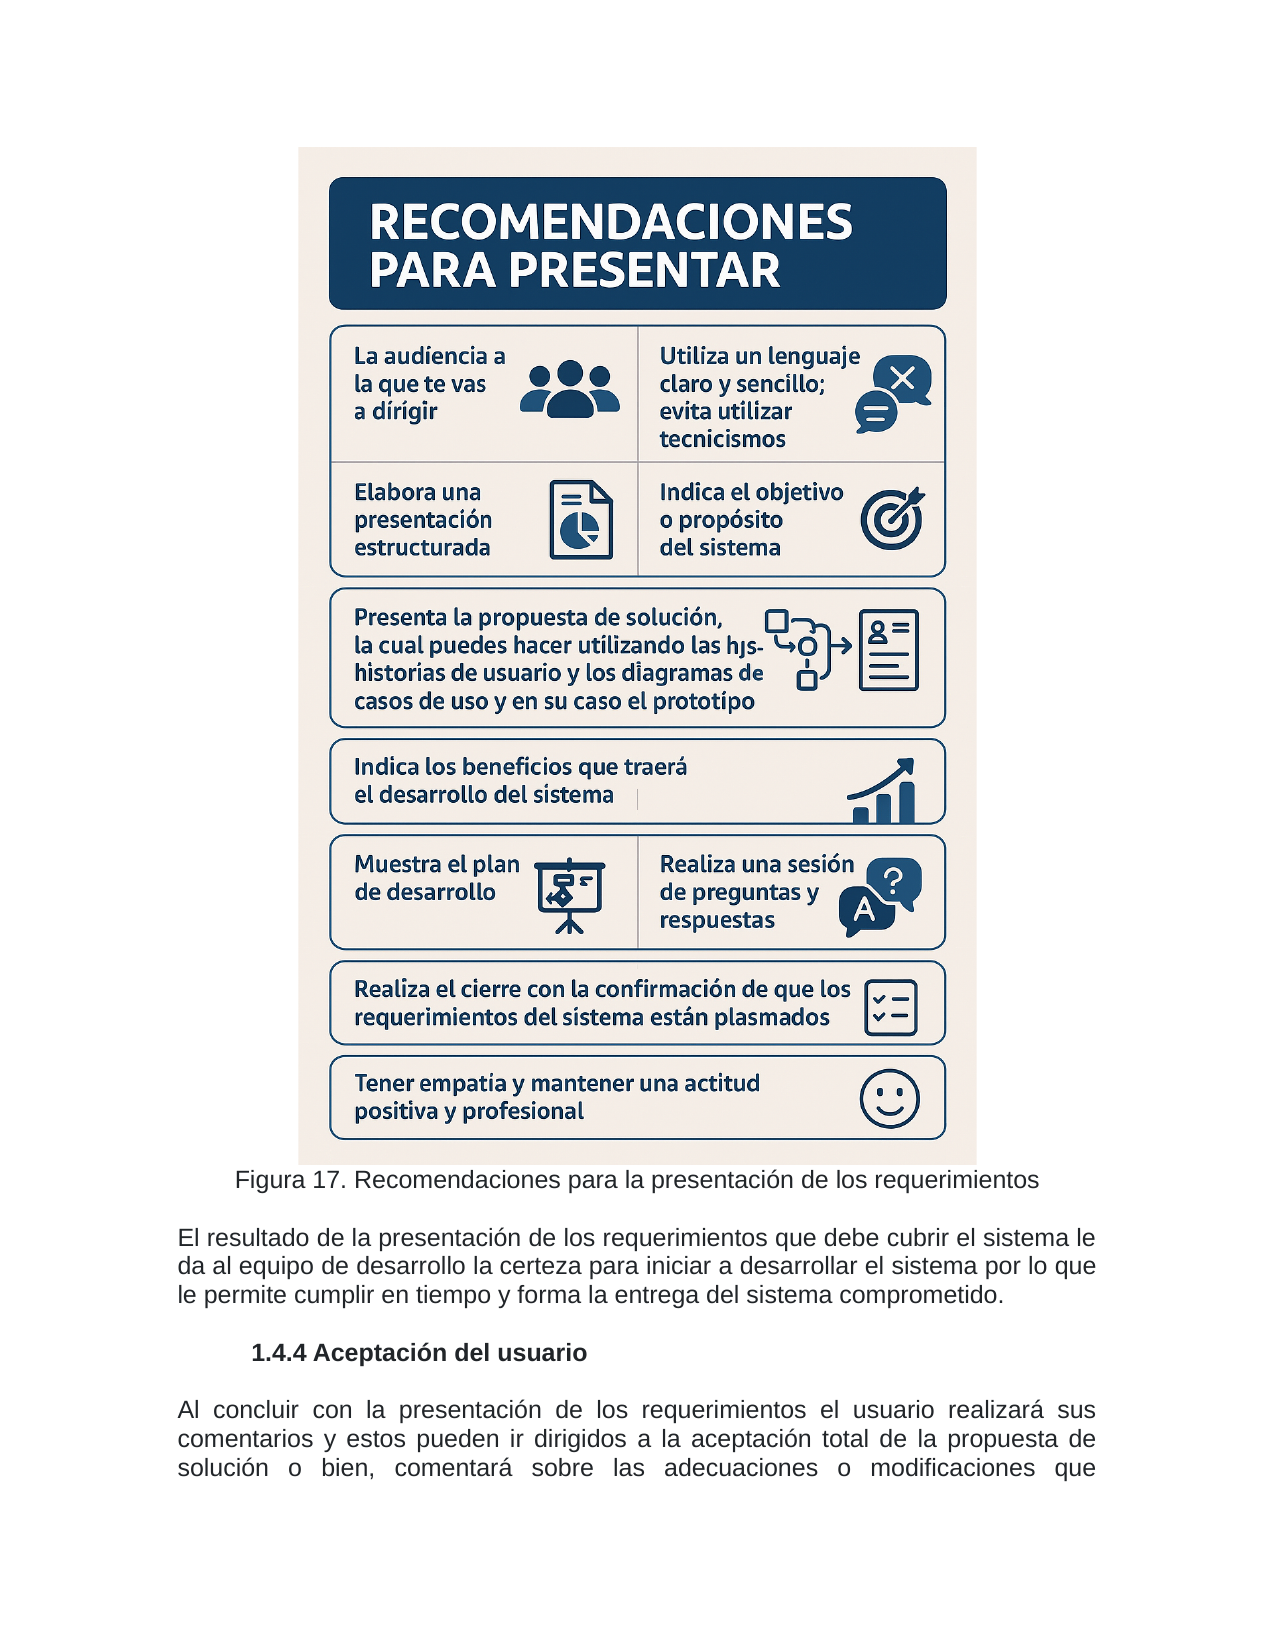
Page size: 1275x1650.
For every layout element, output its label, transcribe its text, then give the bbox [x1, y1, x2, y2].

text El resultado de la presentación de los requerimientos que debe cubrir el sistema le da al equipo de desarrollo la certeza para iniciar a desarrollar el sistema por lo que le permite cumplir en tiempo y forma la entrega del sistema comprometido. [177, 1222, 1098, 1309]
text 1.4.4 Aceptación del usuario [251, 1337, 1098, 1366]
picture [298, 147, 977, 1165]
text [177, 1395, 1098, 1481]
